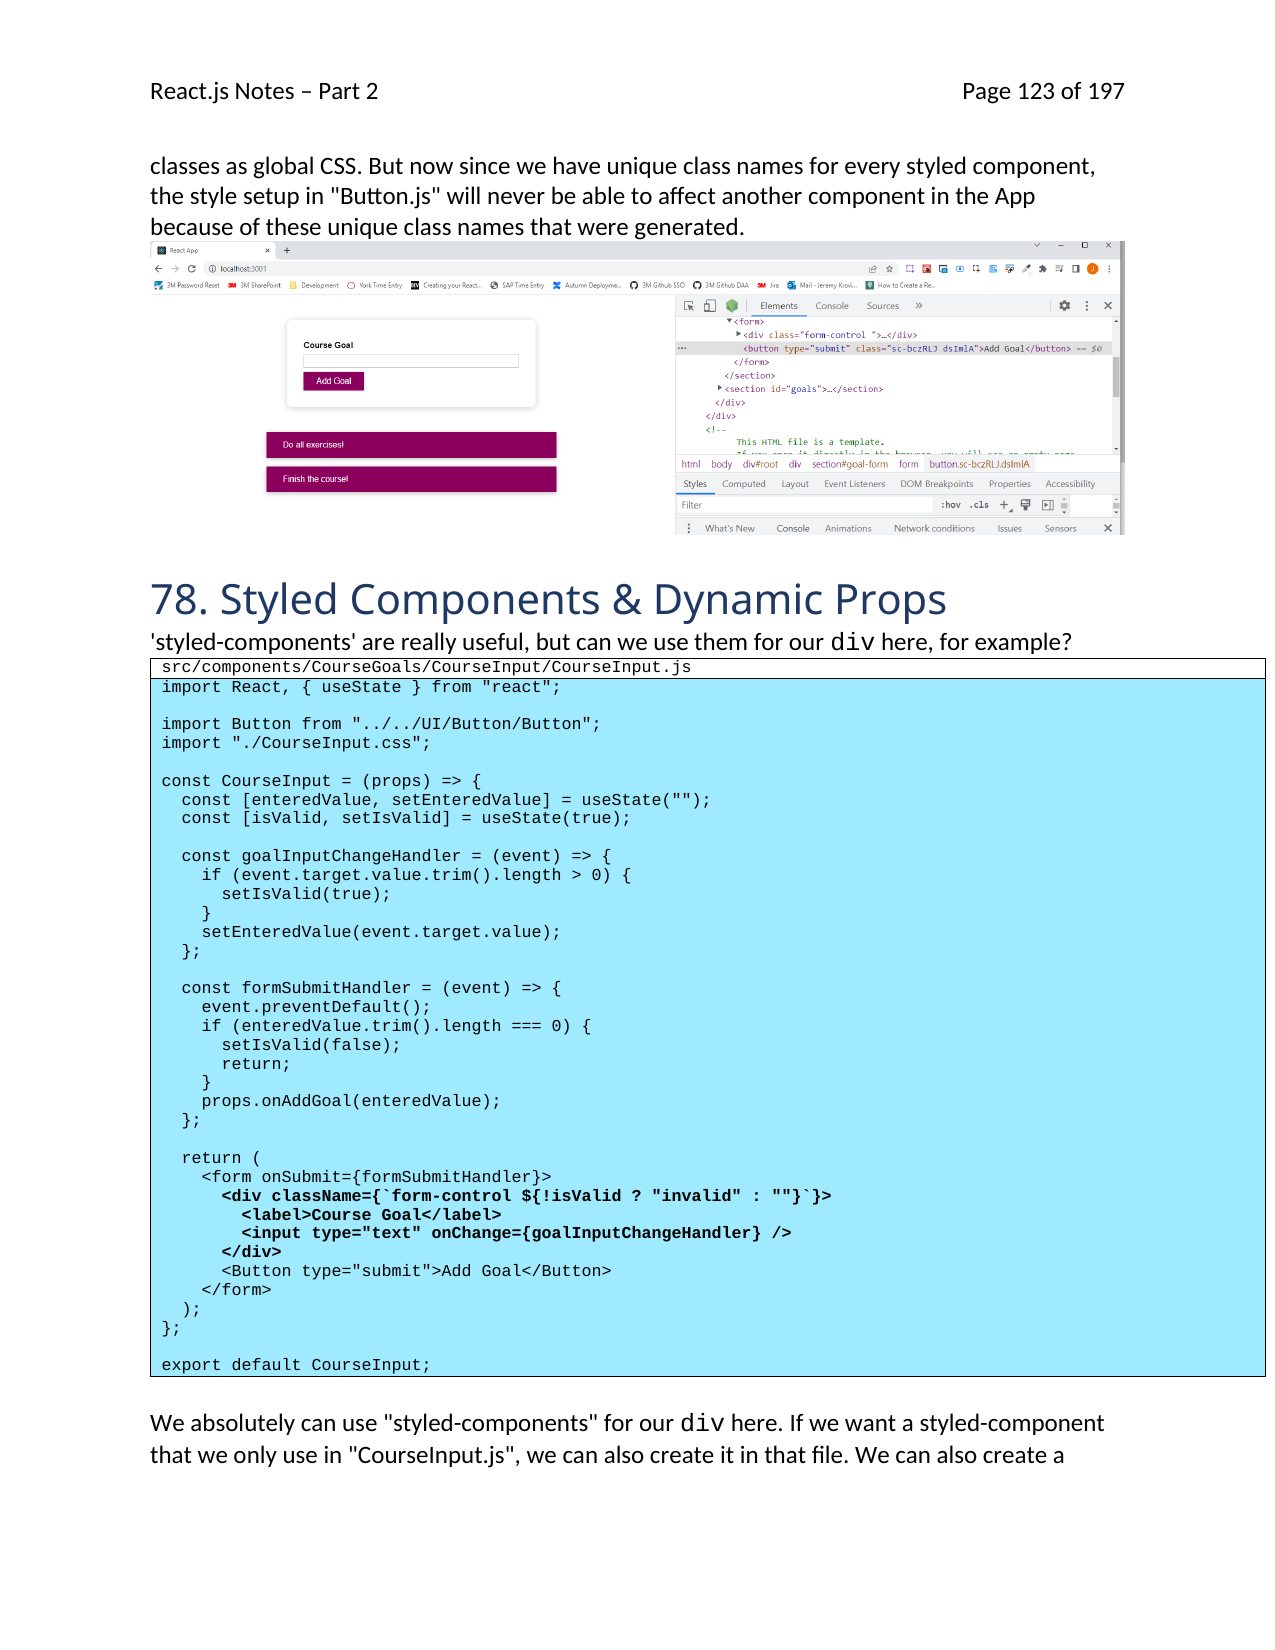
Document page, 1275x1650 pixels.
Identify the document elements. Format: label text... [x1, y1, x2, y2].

table_header src/components/CourseGoals/CourseInput/CourseInput.js [151, 659, 1265, 678]
picture [150, 241, 1125, 535]
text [150, 1407, 1125, 1469]
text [150, 150, 1125, 241]
subtitle 78. Styled Components & Dynamic Props [150, 570, 1125, 626]
text 'styled-components' are really useful, but can we use them for our div here, for example? [150, 626, 1125, 658]
